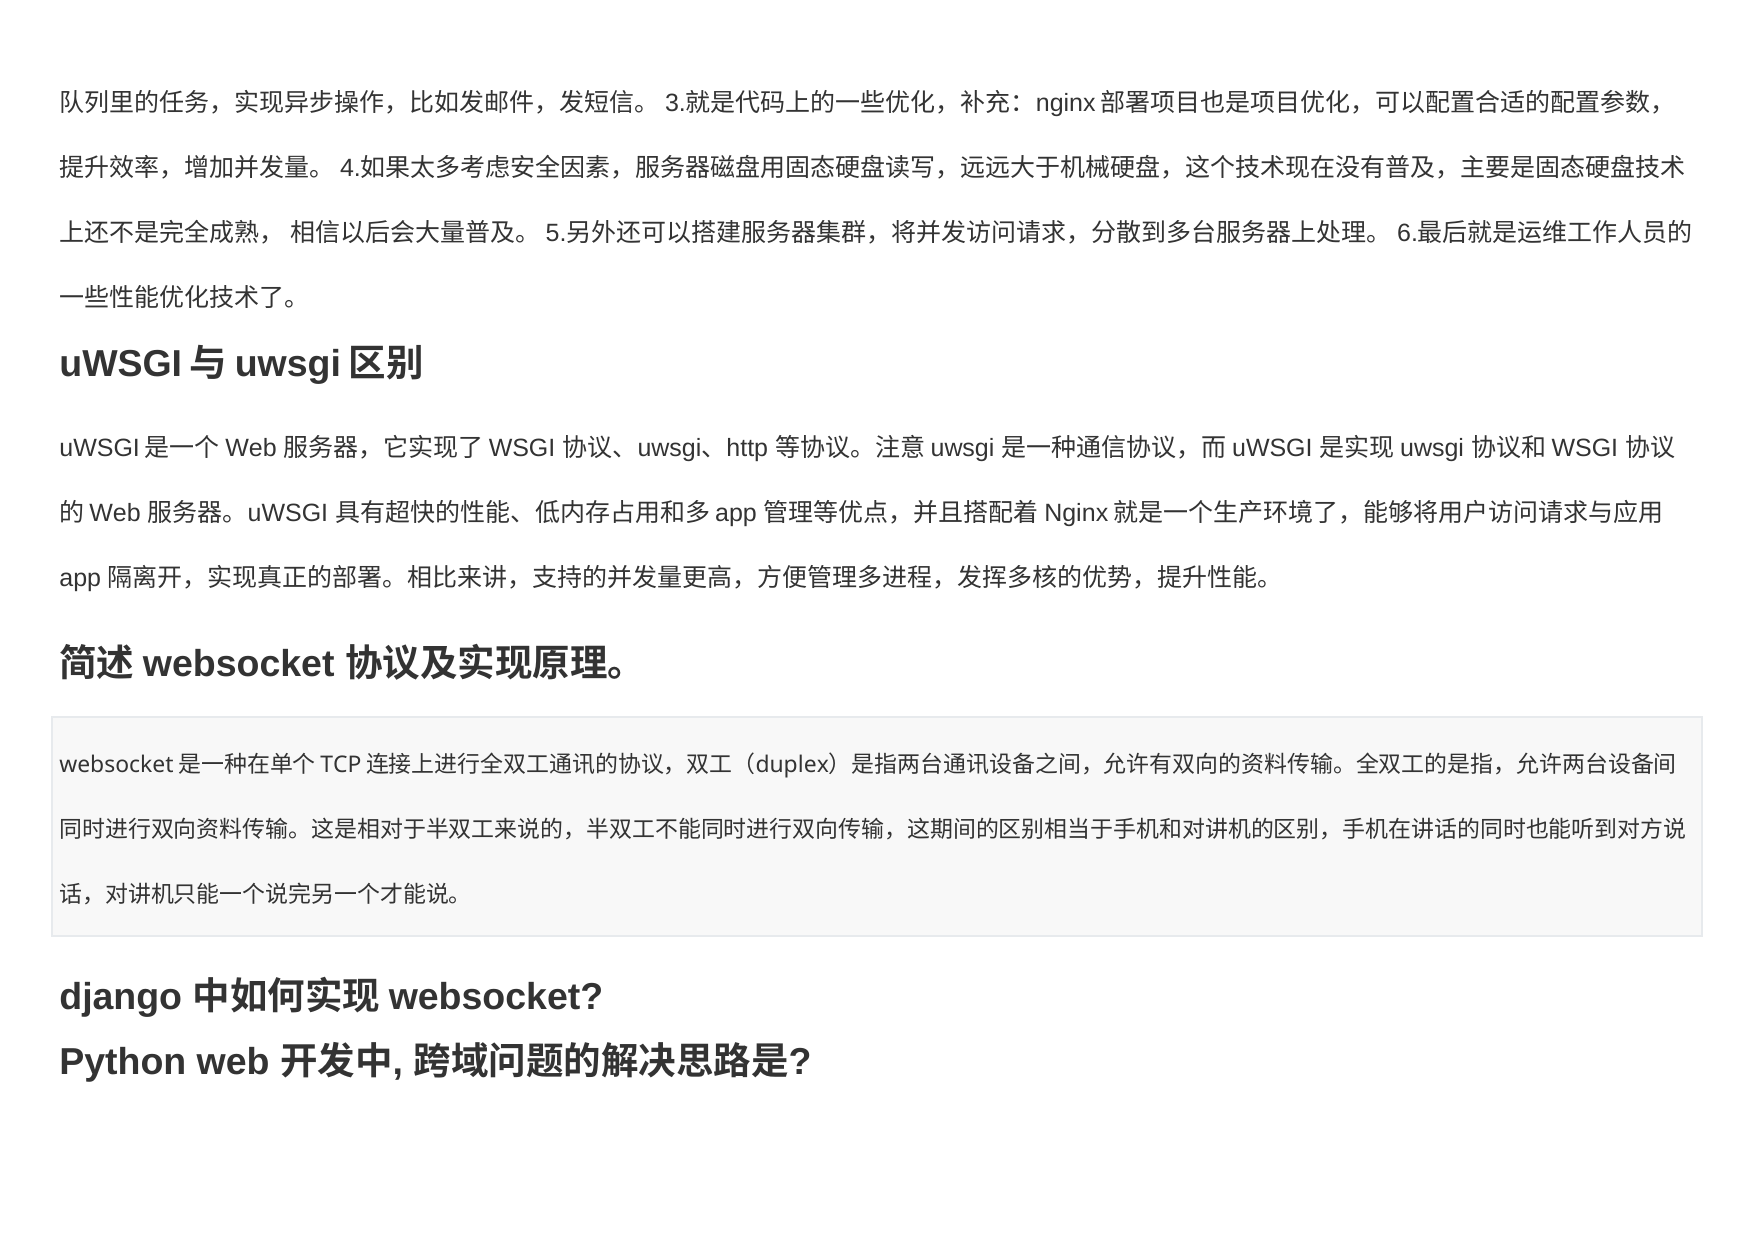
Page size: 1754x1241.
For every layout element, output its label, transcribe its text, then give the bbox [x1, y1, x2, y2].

text uWSGI与uwsgi区别 [59, 328, 1695, 393]
text Python web 开发中, 跨域问题的解决思路是? [59, 1026, 1695, 1091]
text websocket是一种在单个TCP连接上进行全双工通讯的协议，双工（duplex）是指两台通讯设备之间，允许有双向的资料传输。全双工的是指，允许两台设备间同时进行双向资料传输。这是相对于半双工来说的，半双工不能同时进行双向传输，这期间的区别相当于手机和对讲机的区别，手机在讲话的同时也能听到对方说话，对讲机只能一个说完另一个才能说。 [53, 718, 1701, 935]
text django 中如何实现 websocket? [59, 961, 1695, 1026]
text 简述 websocket 协议及实现原理。 [59, 628, 1695, 693]
text uWSGI是一个 Web 服务器，它实现了WSGI 协议、uwsgi、http 等协议。注意 uwsgi 是一种通信协议，而 uWSGI 是实现 uwsgi 协议和 WSGI 协议的Web 服务器。uWSGI 具有超快的性能、低内存占用和多app 管理等优点，并且搭配着 Nginx就是一个生产环境了，能够将用户访问请求与应用 app 隔离开，实现真正的部署。相比来讲，支持的并发量更高，方便管理多进程，发挥多核的优势，提升性能。 [59, 413, 1695, 608]
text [59, 68, 1695, 328]
